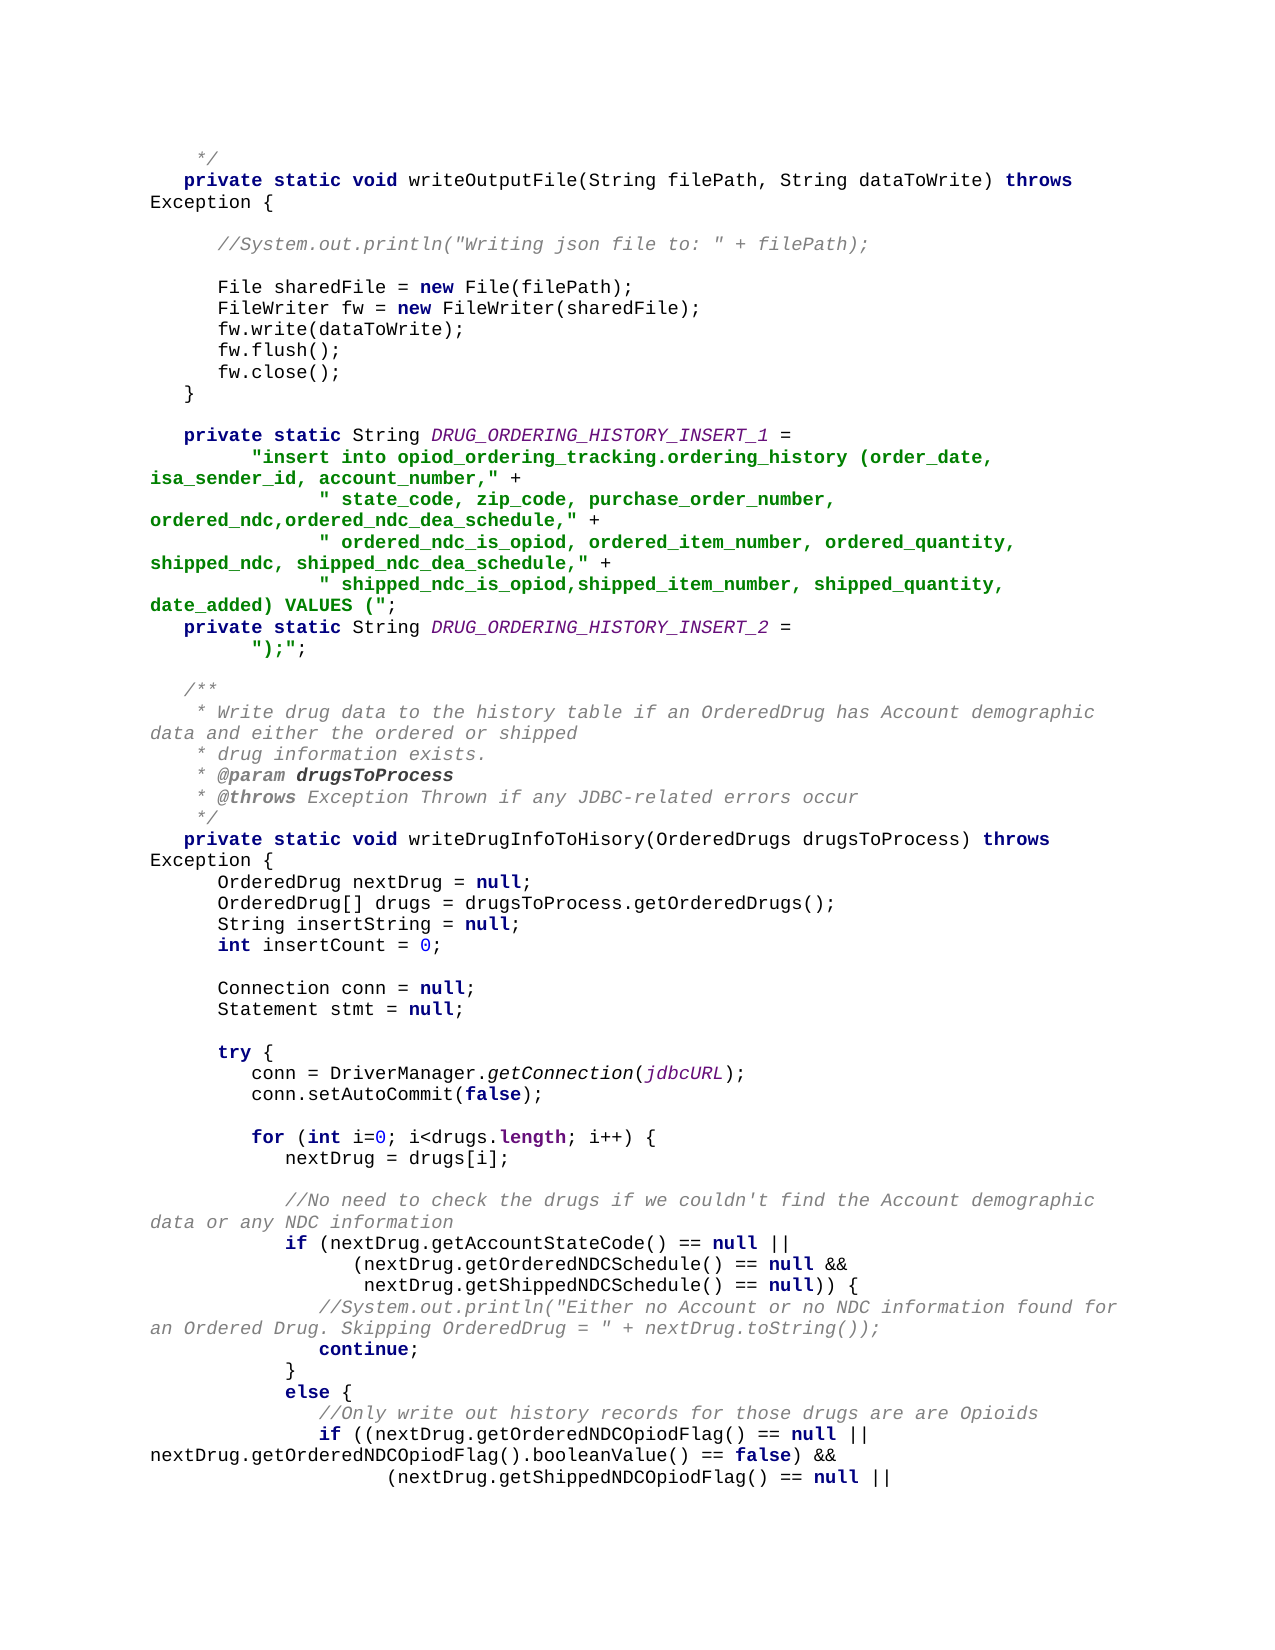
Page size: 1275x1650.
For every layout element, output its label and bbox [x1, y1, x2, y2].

text [150, 150, 1125, 1489]
